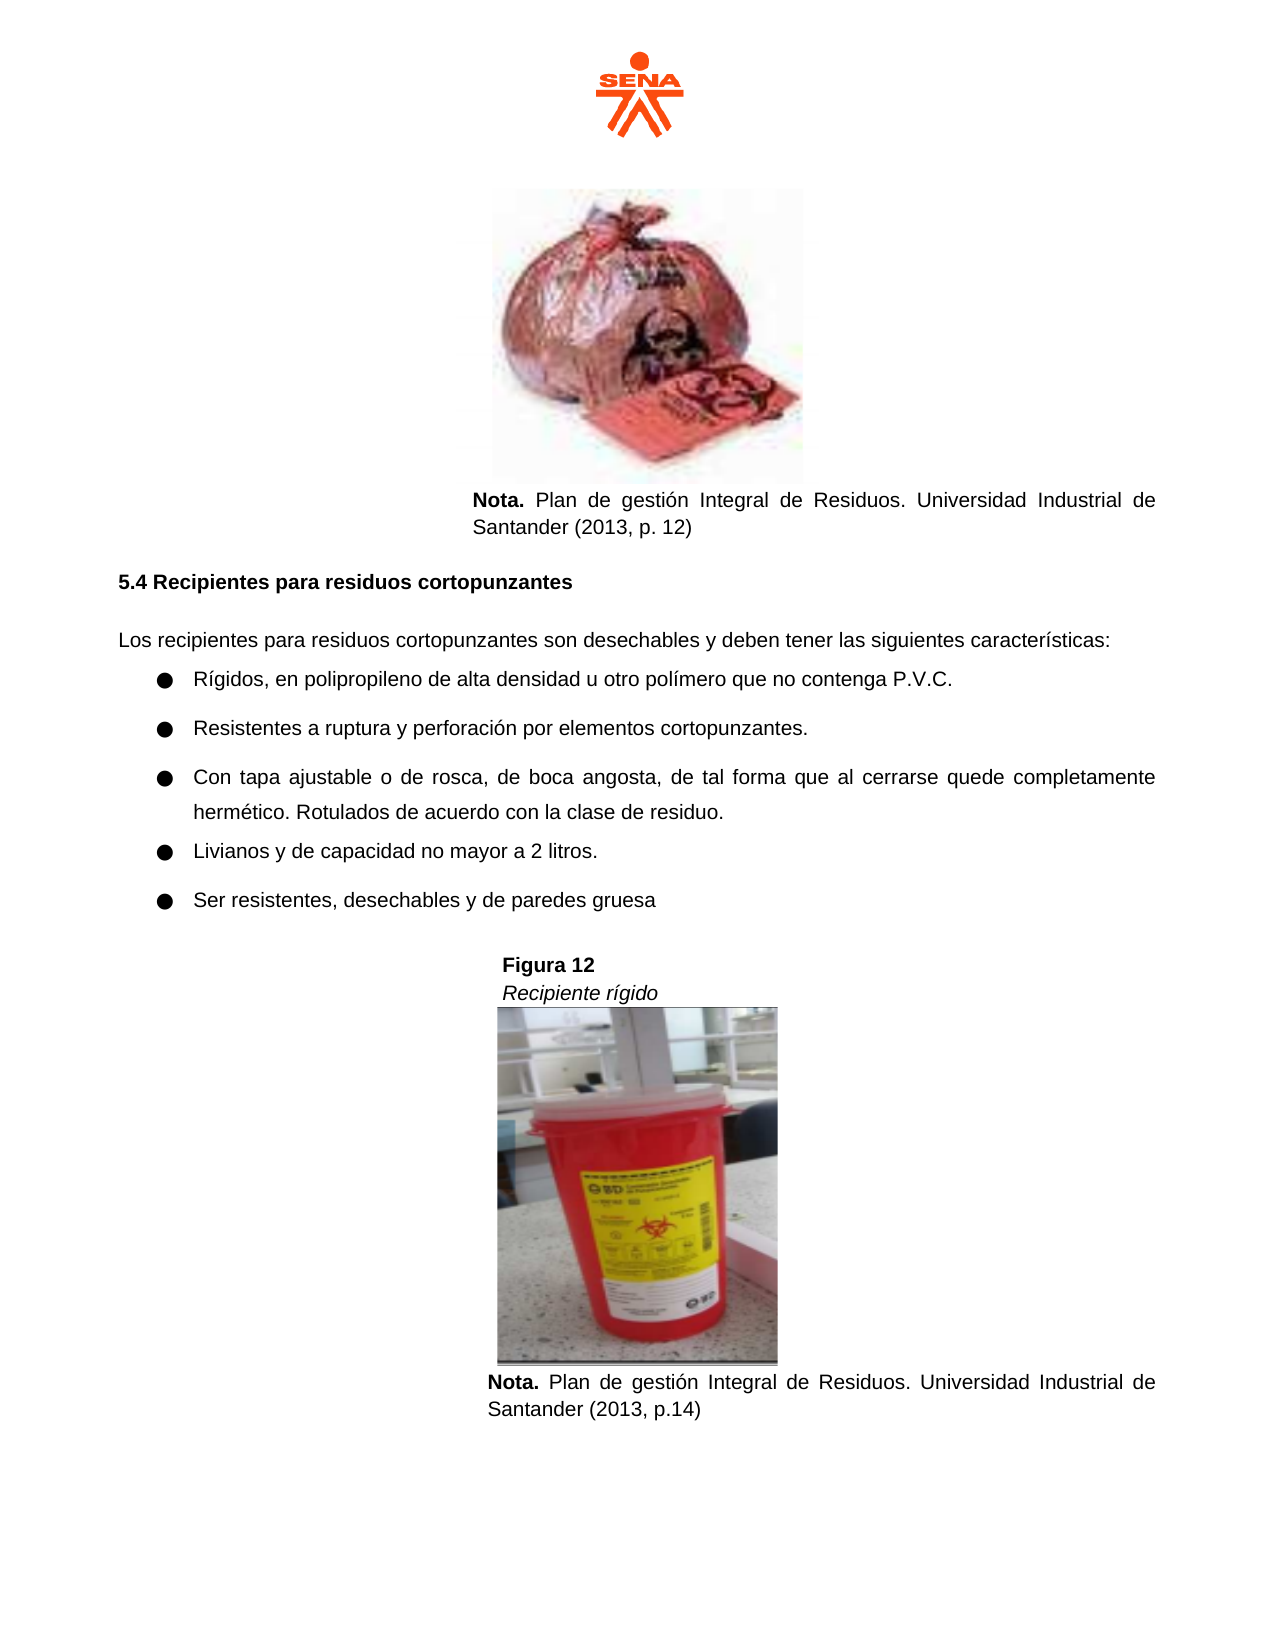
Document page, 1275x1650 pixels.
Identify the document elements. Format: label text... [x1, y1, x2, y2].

list Livianos y de capacidad no mayor a 2 litros. [156, 827, 1157, 870]
text Recipiente rígido [502, 980, 1157, 1004]
picture [455, 177, 820, 484]
text Los recipientes para residuos cortopunzantes son desechables y deben tener las siguientes características: [118, 628, 1157, 652]
list Rígidos, en polipropileno de alta densidad u otro polímero que no contenga P.V.C. [156, 655, 1157, 698]
picture [497, 1007, 778, 1366]
text 5.4 Recipientes para residuos cortopunzantes [118, 570, 1157, 594]
text Nota. Plan de gestión Integral de Residuos. Universidad Industrial de Santander (2013, p. 12) [472, 488, 1157, 539]
list Con tapa ajustable o de rosca, de boca angosta, de tal forma que al cerrarse quede completamente hermético. Rotulados de acuerdo con la clase de residuo. [156, 753, 1157, 824]
text Nota. Plan de gestión Integral de Residuos. Universidad Industrial de Santander (2013, p.14) [487, 1369, 1157, 1421]
text Figura 12 [502, 953, 1157, 977]
list Ser resistentes, desechables y de paredes gruesa [156, 876, 1157, 919]
list Resistentes a ruptura y perforación por elementos cortopunzantes. [156, 704, 1157, 747]
picture [585, 48, 690, 142]
